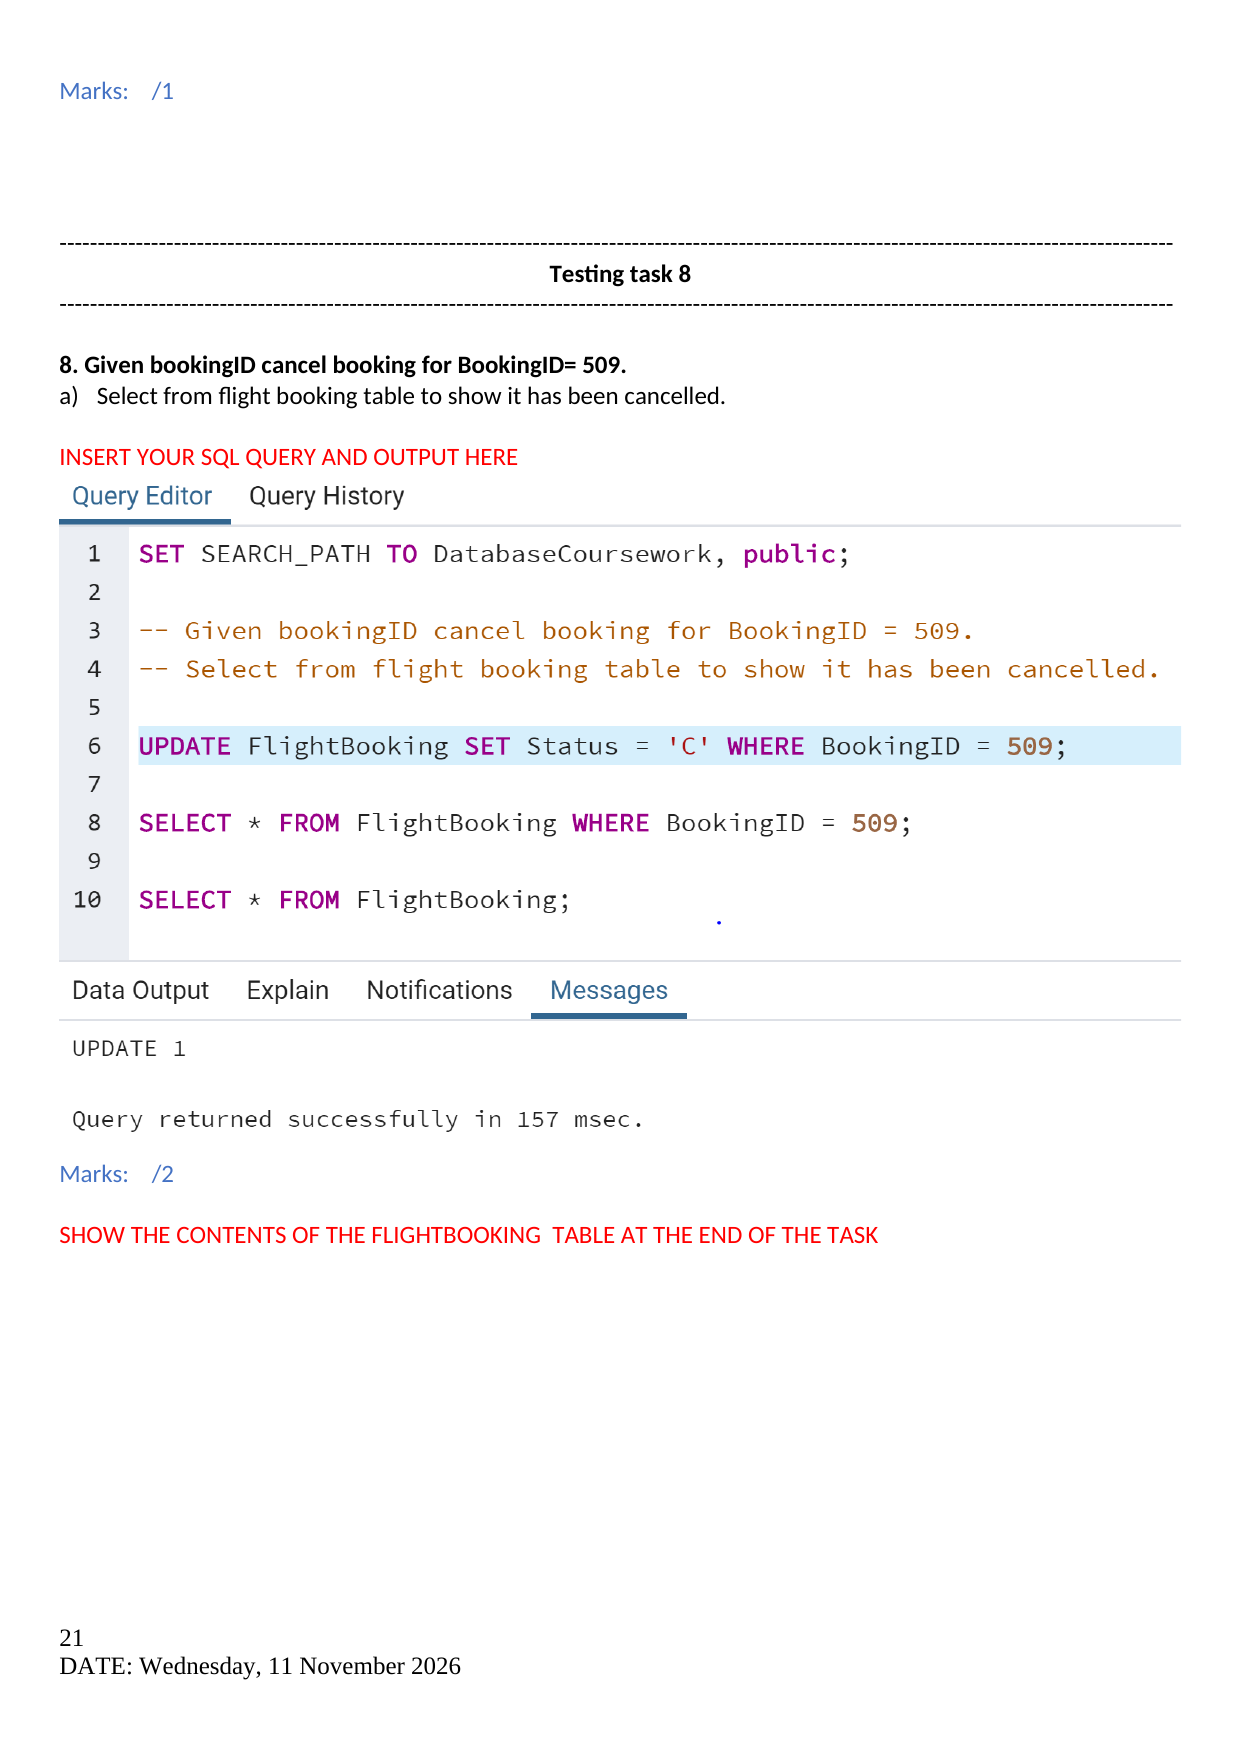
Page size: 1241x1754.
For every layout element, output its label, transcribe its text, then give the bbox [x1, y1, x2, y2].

text -------------------------------------------------------------------------------------------------------------------------------------------------- [59, 289, 1181, 319]
list Select from flight booking table to show it has been cancelled. [59, 380, 1181, 411]
text -------------------------------------------------------------------------------------------------------------------------------------------------- [59, 228, 1181, 258]
text SHOW THE CONTENTS OF THE FLIGHTBOOKING TABLE AT THE END OF THE TASK [59, 1220, 1181, 1250]
text Testing task 8 [59, 258, 1181, 289]
text INSERT YOUR SQL QUERY AND OUTPUT HERE [59, 441, 1181, 471]
text Marks: /2 [59, 1159, 1181, 1189]
text Marks: /1 [59, 75, 1181, 106]
picture [59, 471, 1182, 1159]
text 8. Given bookingID cancel booking for BookingID= 509. [59, 350, 1181, 380]
